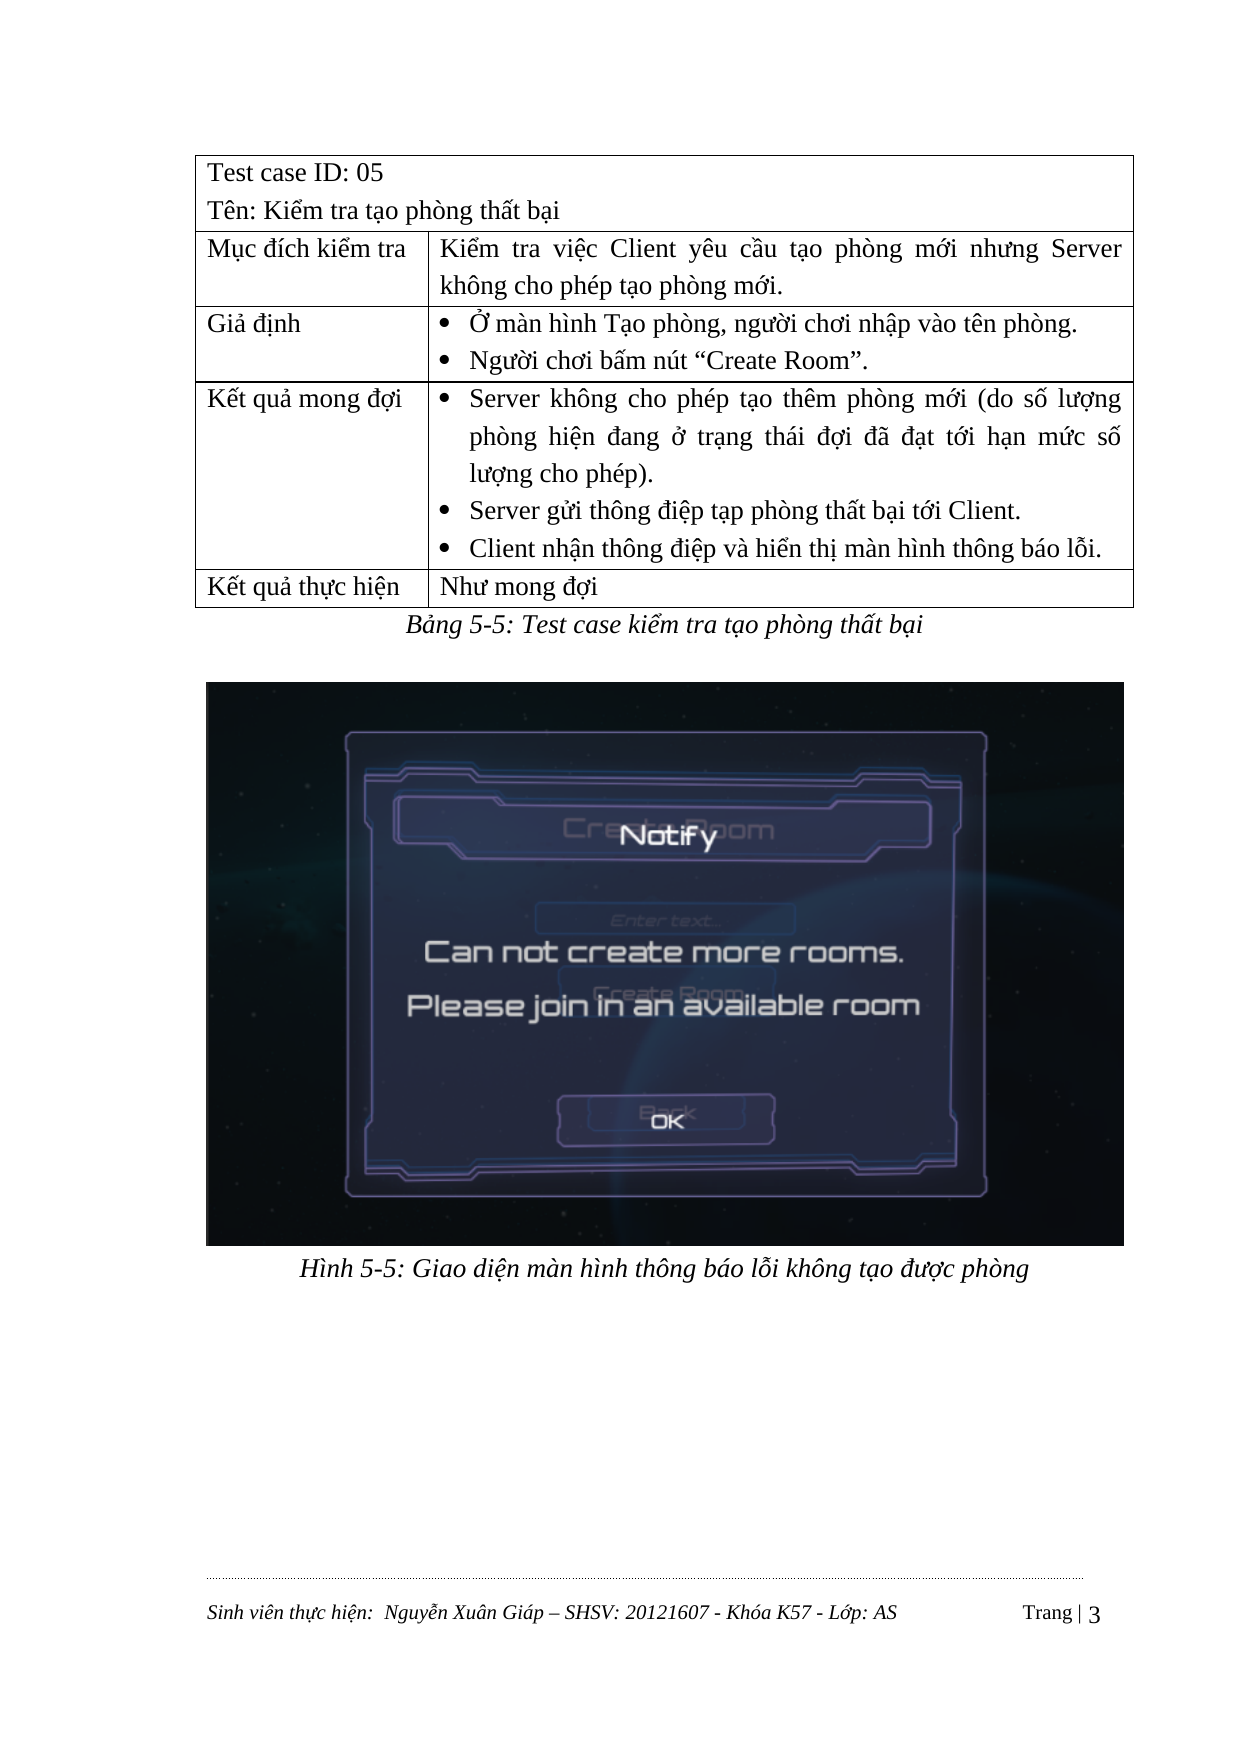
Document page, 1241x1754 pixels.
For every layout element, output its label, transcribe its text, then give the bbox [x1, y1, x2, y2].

table_cell Ở màn hình Tạo phòng, người chơi nhập vào tên phòng. Người chơi bấm nút “Create Room”. [429, 307, 1133, 381]
picture [206, 682, 1124, 1246]
table_cell Mục đích kiểm tra [196, 232, 428, 306]
text Bảng 5-5: Test case kiểm tra tạo phòng thất bại [207, 608, 1122, 639]
text Hình 5-5: Giao diện màn hình thông báo lỗi không tạo được phòng [207, 1252, 1122, 1283]
table_cell Kết quả thực hiện [196, 570, 428, 607]
table_header Test case ID: 05 Tên: Kiểm tra tạo phòng thất bại [196, 156, 1133, 231]
table_cell Kết quả mong đợi [196, 383, 428, 569]
table_cell Kiểm tra việc Client yêu cầu tạo phòng mới nhưng Server không cho phép tạo phòng mới. [429, 232, 1133, 306]
table_cell Server không cho phép tạo thêm phòng mới (do số lượng phòng hiện đang ở trạng thái đợi đã đạt tới hạn mức số lượng cho phép). Server gửi thông điệp tạp phòng thất bại tới Client. Client nhận thông điệp và hiển thị màn hình thông báo lỗi. [429, 383, 1133, 569]
table_cell Giả định [196, 307, 428, 381]
table_cell Như mong đợi [429, 570, 1133, 607]
